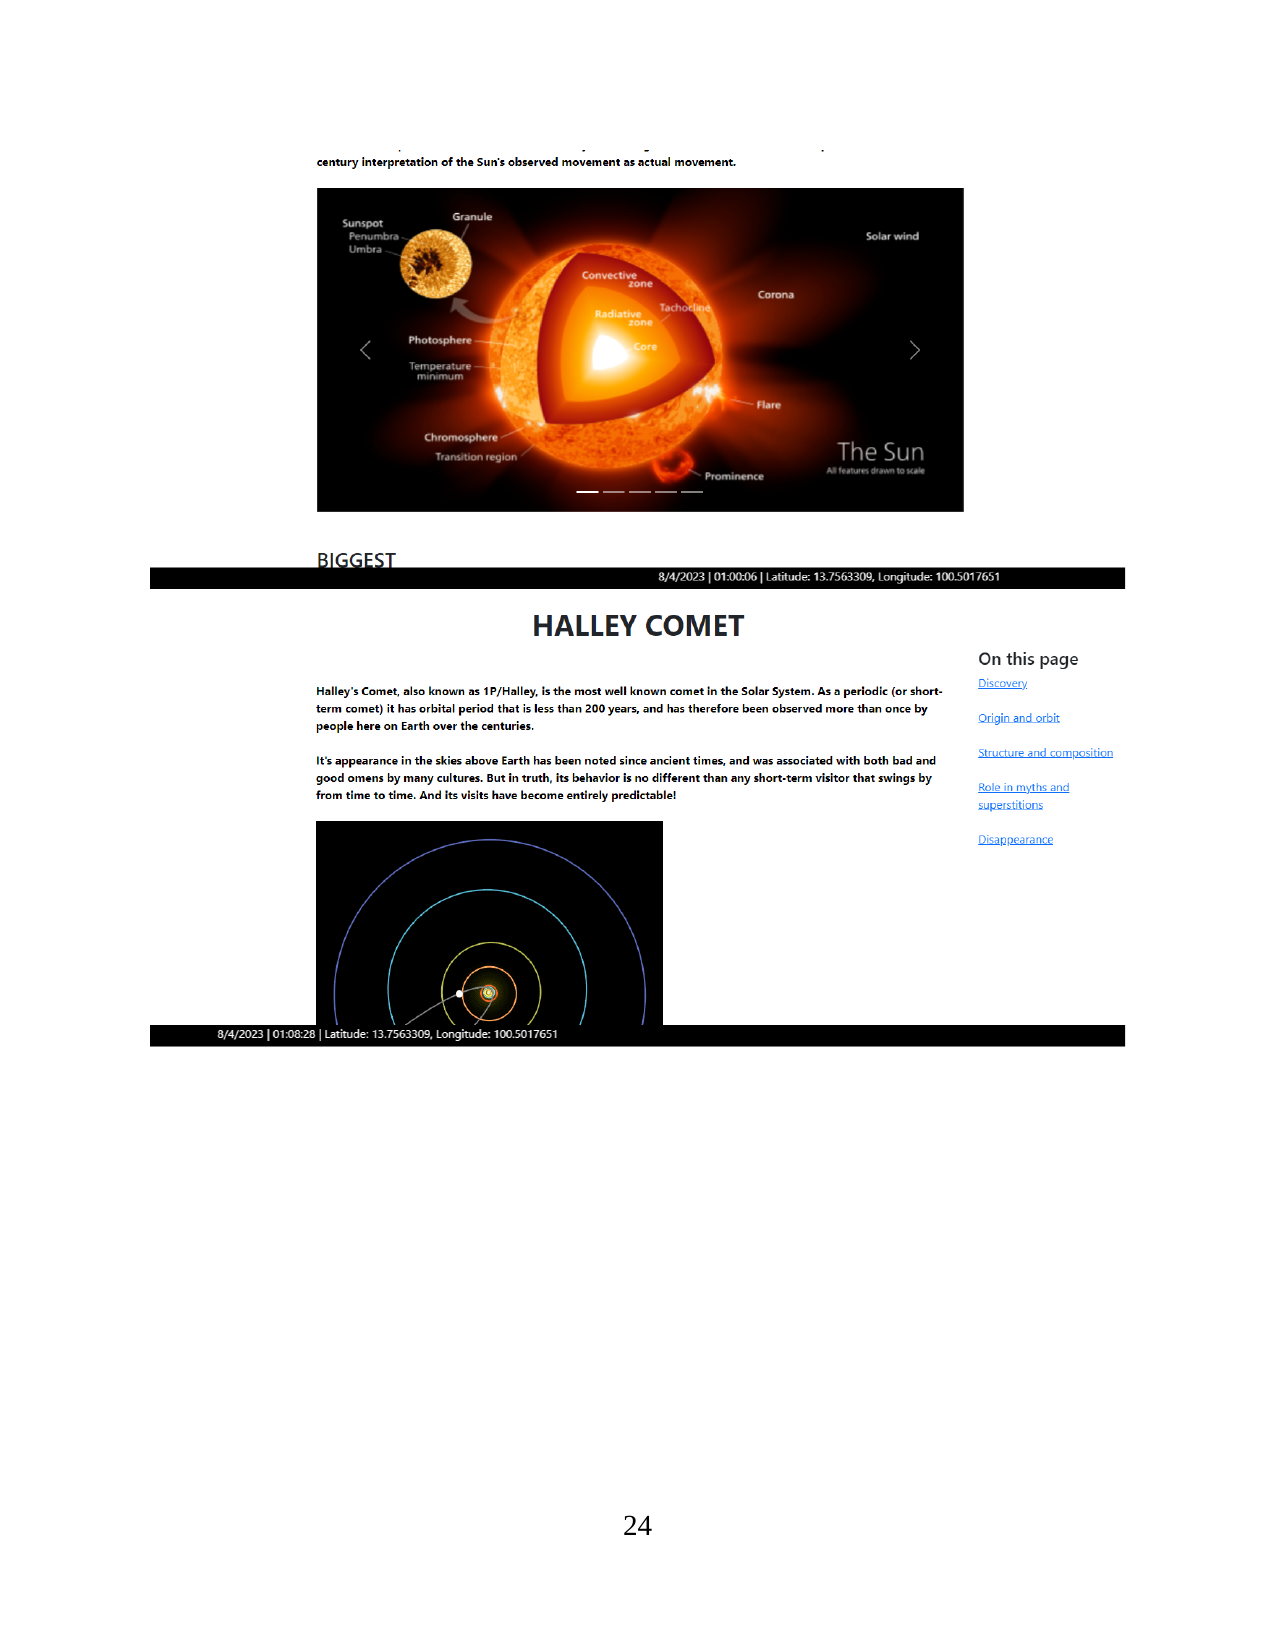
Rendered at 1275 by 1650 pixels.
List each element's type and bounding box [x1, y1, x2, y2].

picture [150, 150, 1125, 589]
picture [150, 608, 1125, 1047]
